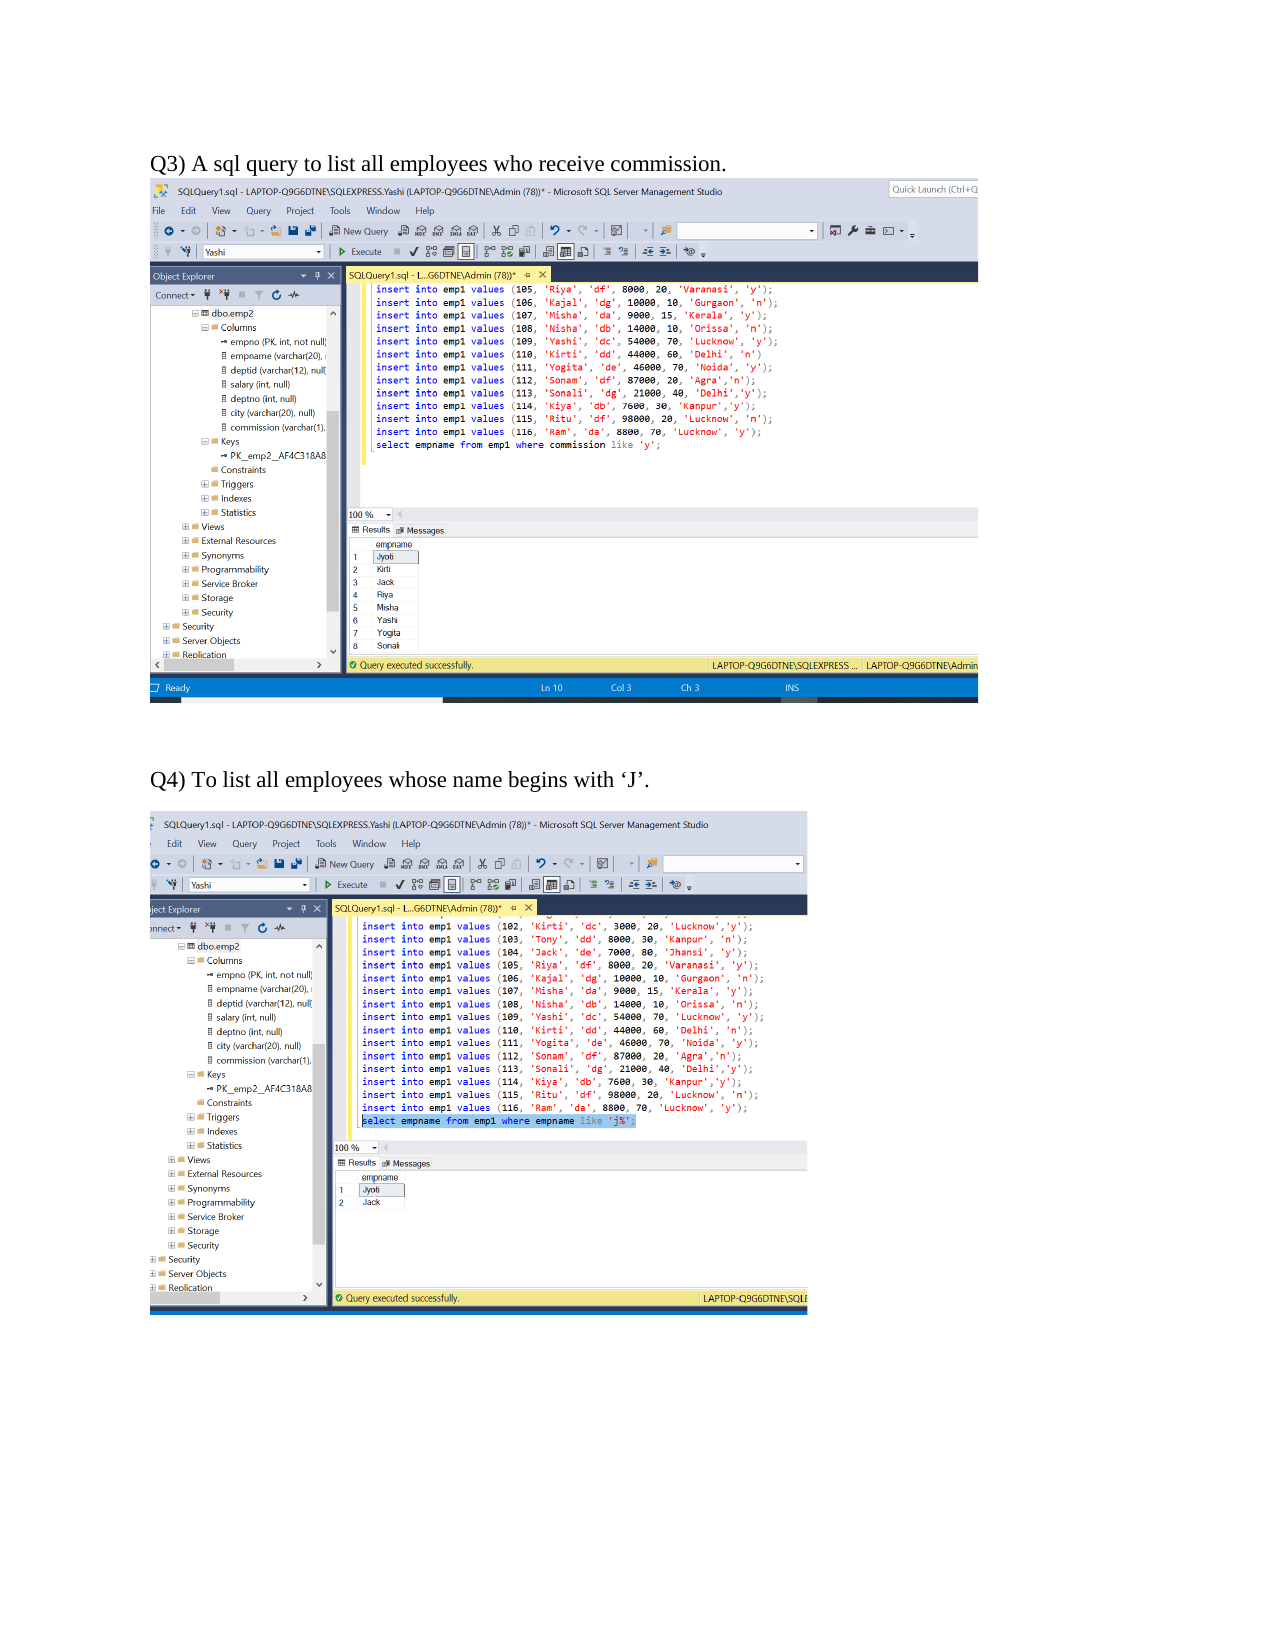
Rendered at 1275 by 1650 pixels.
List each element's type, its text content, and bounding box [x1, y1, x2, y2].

picture [150, 178, 979, 703]
text Q4) To list all employees whose name begins with ‘J’. [150, 766, 1125, 793]
picture [150, 811, 808, 1315]
